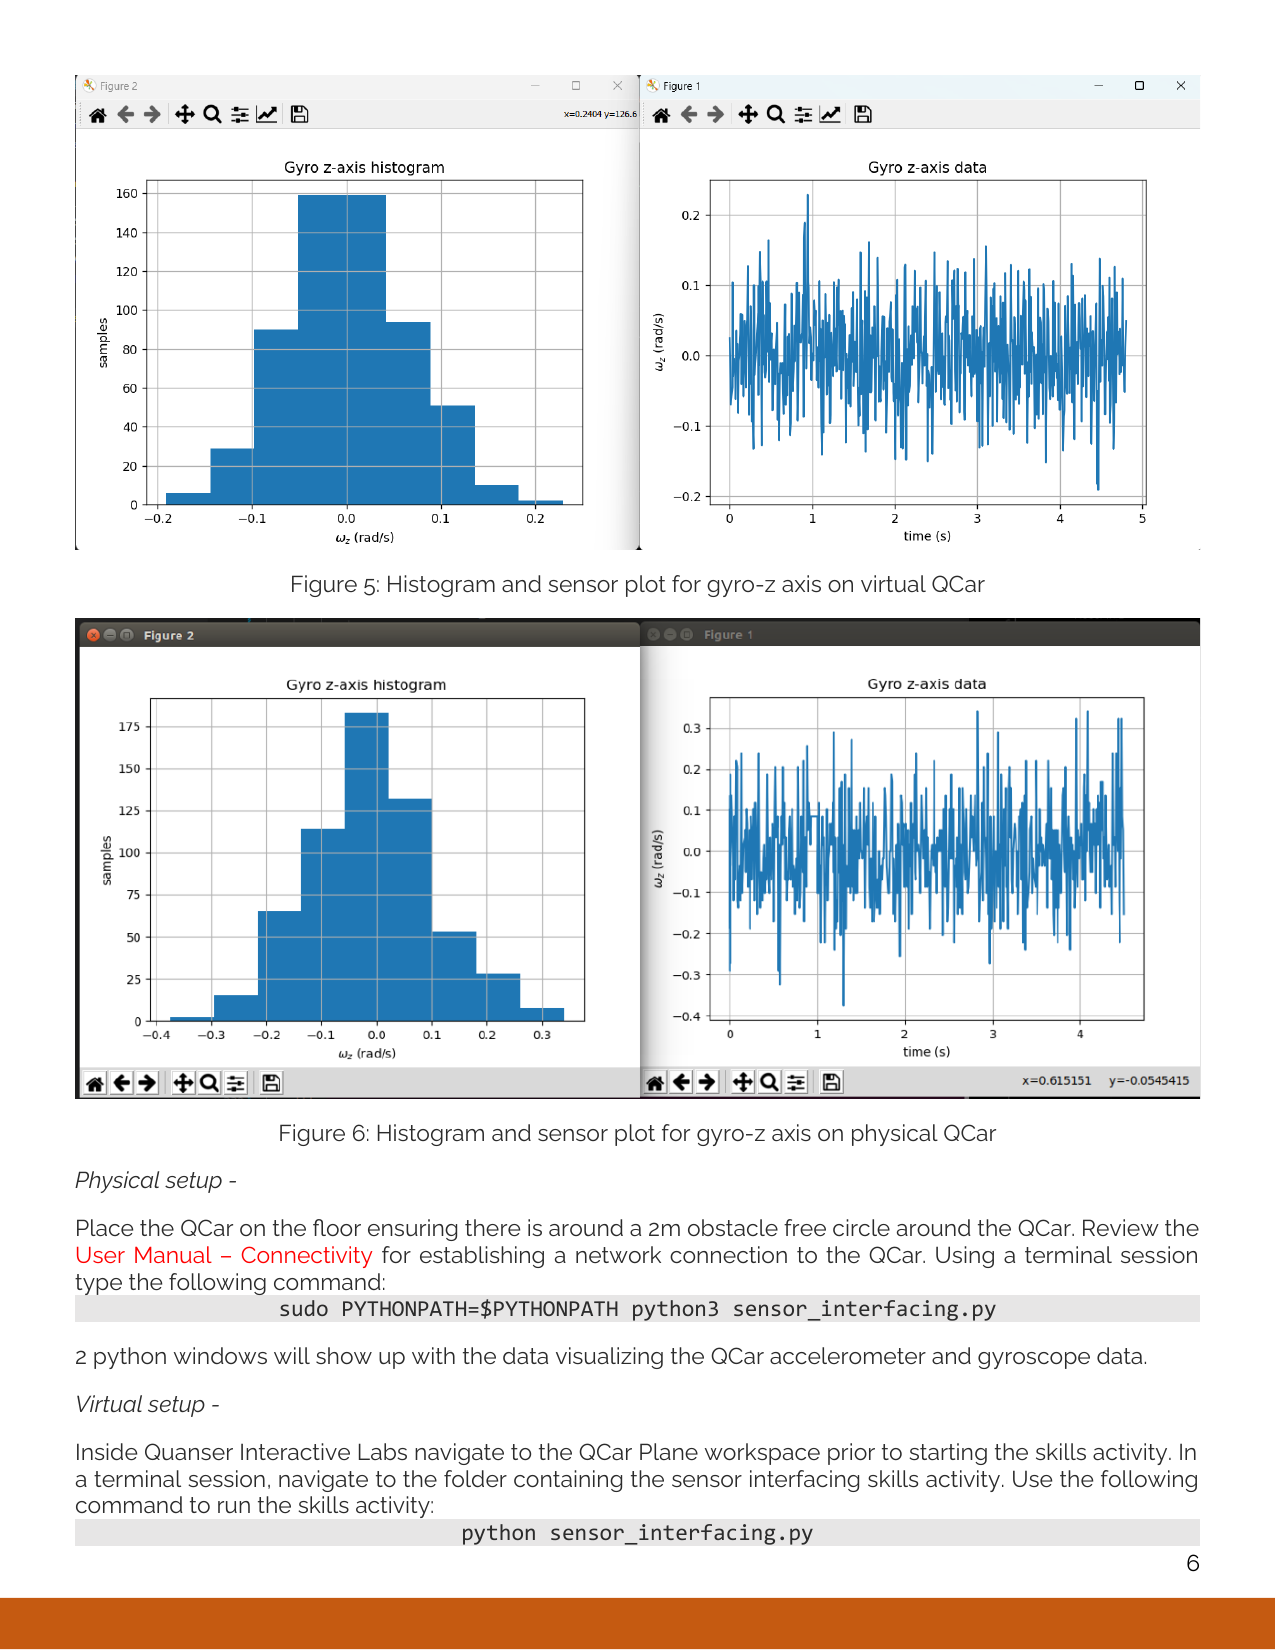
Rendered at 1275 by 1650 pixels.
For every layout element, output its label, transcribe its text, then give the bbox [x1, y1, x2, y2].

picture [75, 75, 1200, 550]
text 2 python windows will show up with the data visualizing the QCar accelerometer and gyroscope data. [75, 1343, 1200, 1370]
text Physical setup - [75, 1167, 1200, 1194]
table_header sudo PYTHONPATH=$PYTHONPATH python3 sensor_interfacing.py [75, 1295, 1200, 1322]
text Inside Quanser Interactive Labs navigate to the QCar Plane workspace prior to starting the skills activity. In a terminal session, navigate to the folder containing the sensor interfacing skills activity. Use the following command to run the skills activity: [75, 1438, 1200, 1519]
text Figure 5: Histogram and sensor plot for gyro-z axis on virtual QCar [75, 571, 1200, 598]
text Figure 6: Histogram and sensor plot for gyro-z axis on physical QCar [75, 1119, 1200, 1146]
text Virtual setup - [75, 1391, 1200, 1418]
picture [75, 618, 1200, 1099]
table_header python sensor_interfacing.py [75, 1519, 1200, 1546]
text Place the QCar on the floor ensuring there is around a 2m obstacle free circle around the QCar. Review the User Manual – Connectivity for establishing a network connection to the QCar. Using a terminal session type the following command: [75, 1215, 1200, 1295]
